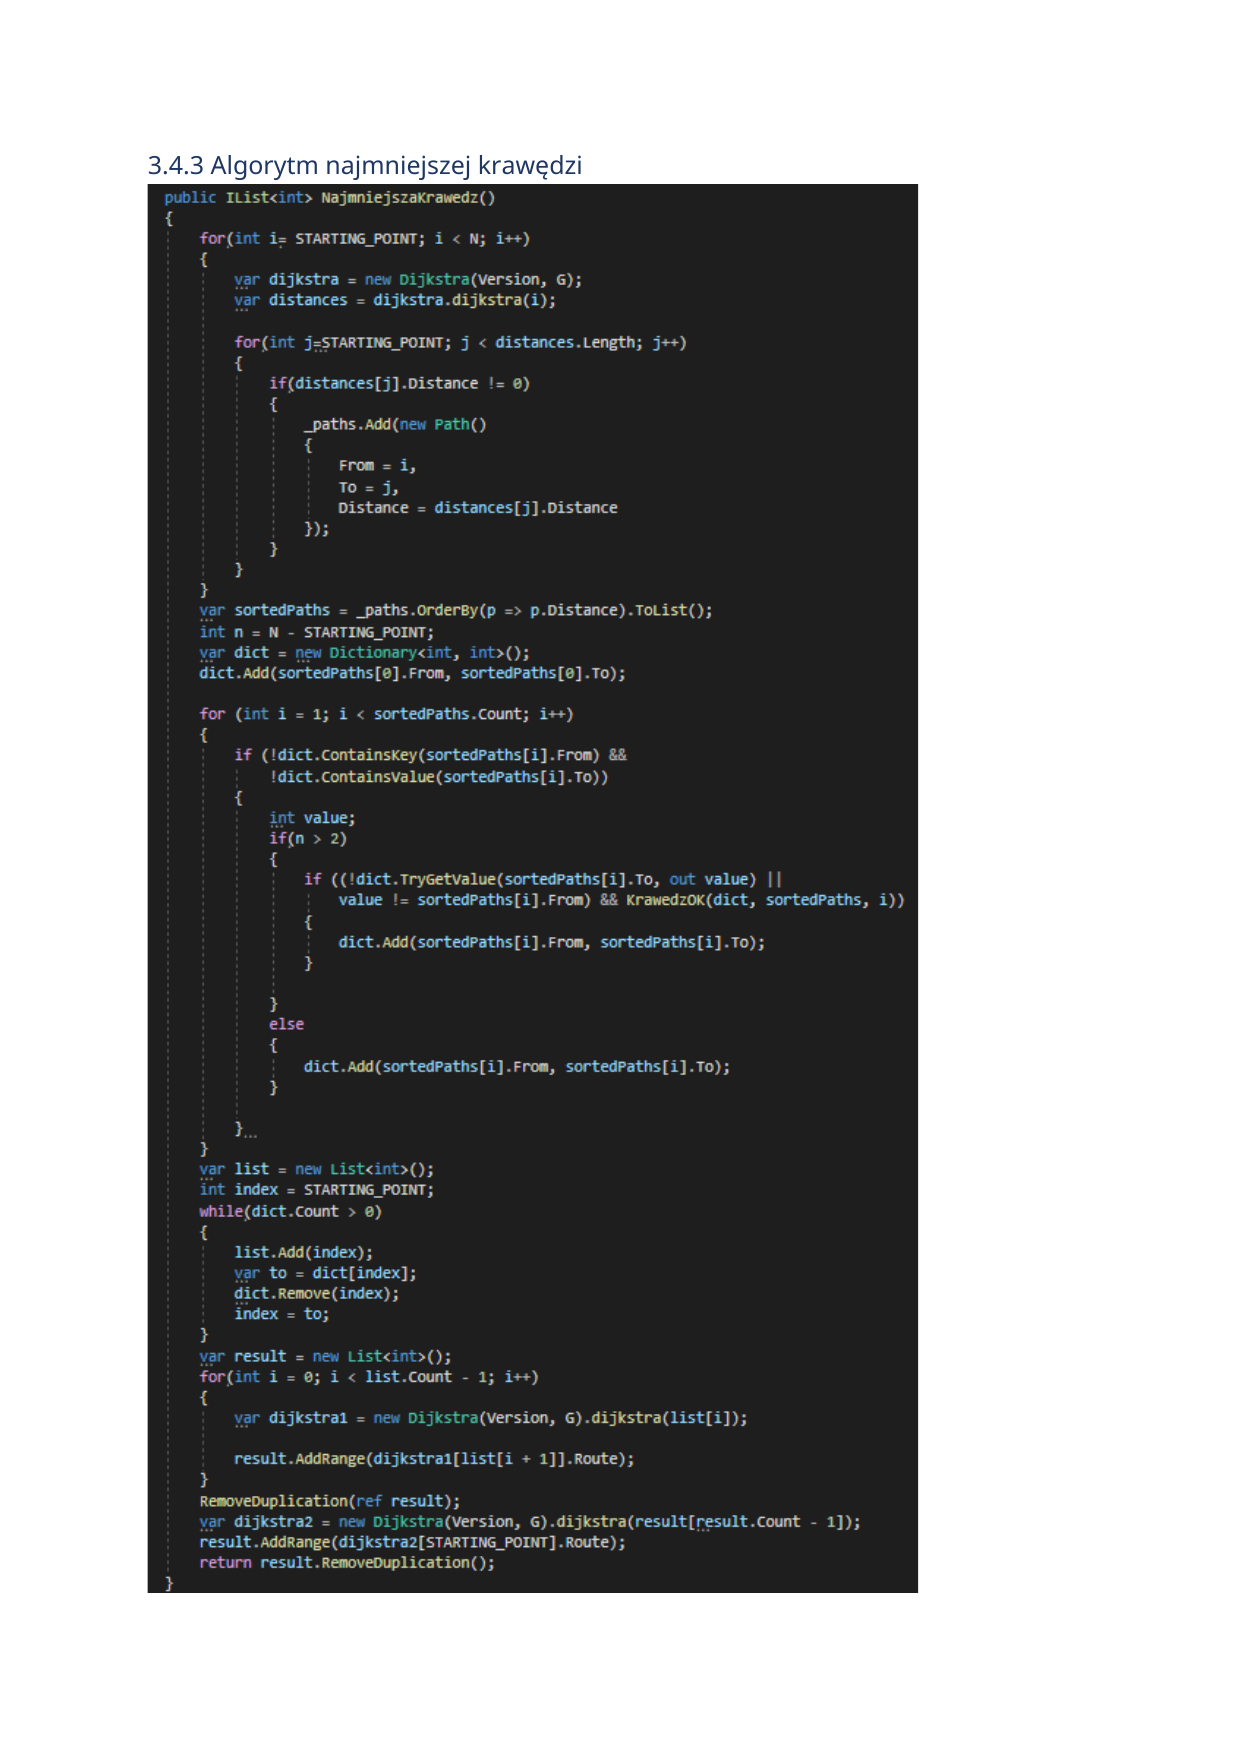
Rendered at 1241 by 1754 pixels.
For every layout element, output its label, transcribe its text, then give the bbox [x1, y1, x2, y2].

picture [147, 184, 919, 1593]
subtitle 3.4.3 Algorytm najmniejszej krawędzi [148, 148, 1093, 182]
